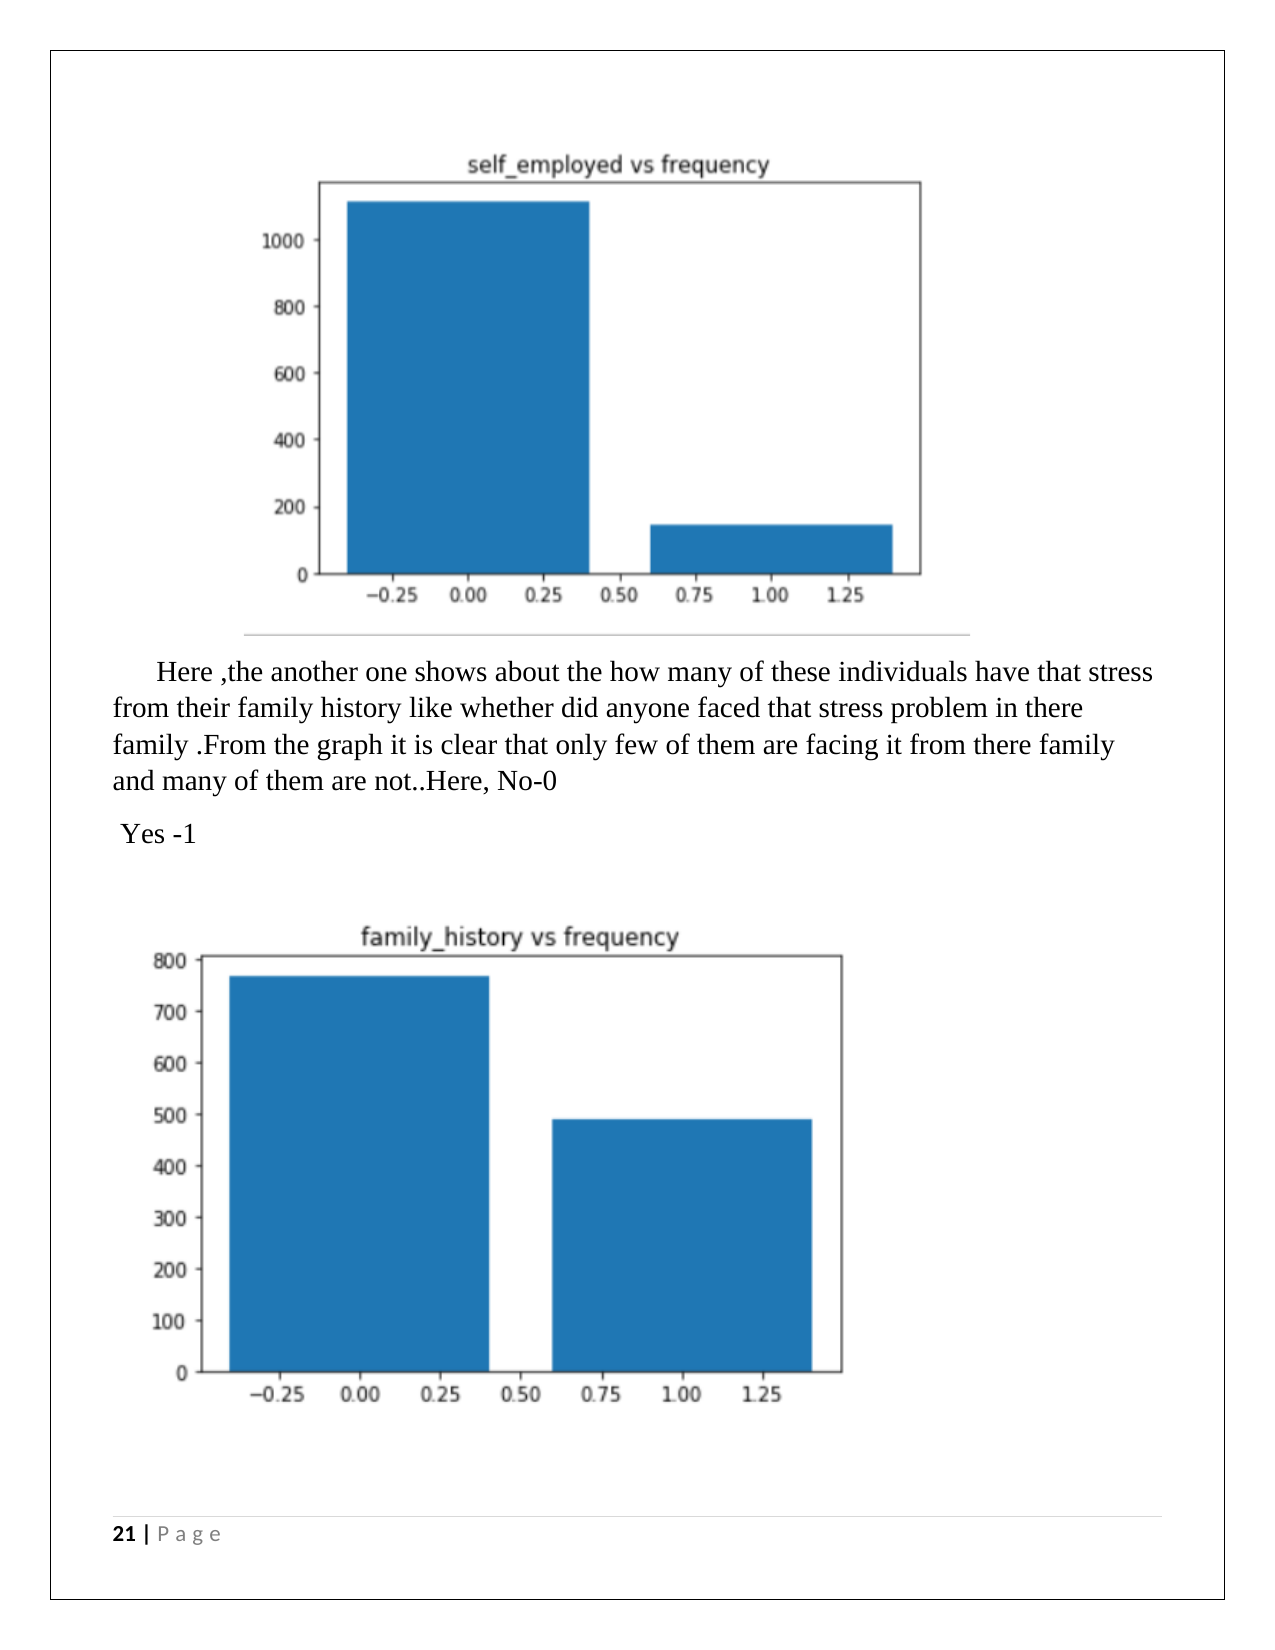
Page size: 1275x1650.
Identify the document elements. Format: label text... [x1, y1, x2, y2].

text Yes -1 [112, 816, 1162, 849]
picture [112, 918, 923, 1431]
text Here ,the another one shows about the how many of these individuals have that stress from their family history like whether did anyone faced that stress problem in there family .From the graph it is clear that only few of them are facing it from there family and many of them are not..Here, No-0 [112, 654, 1162, 796]
picture [243, 150, 971, 636]
